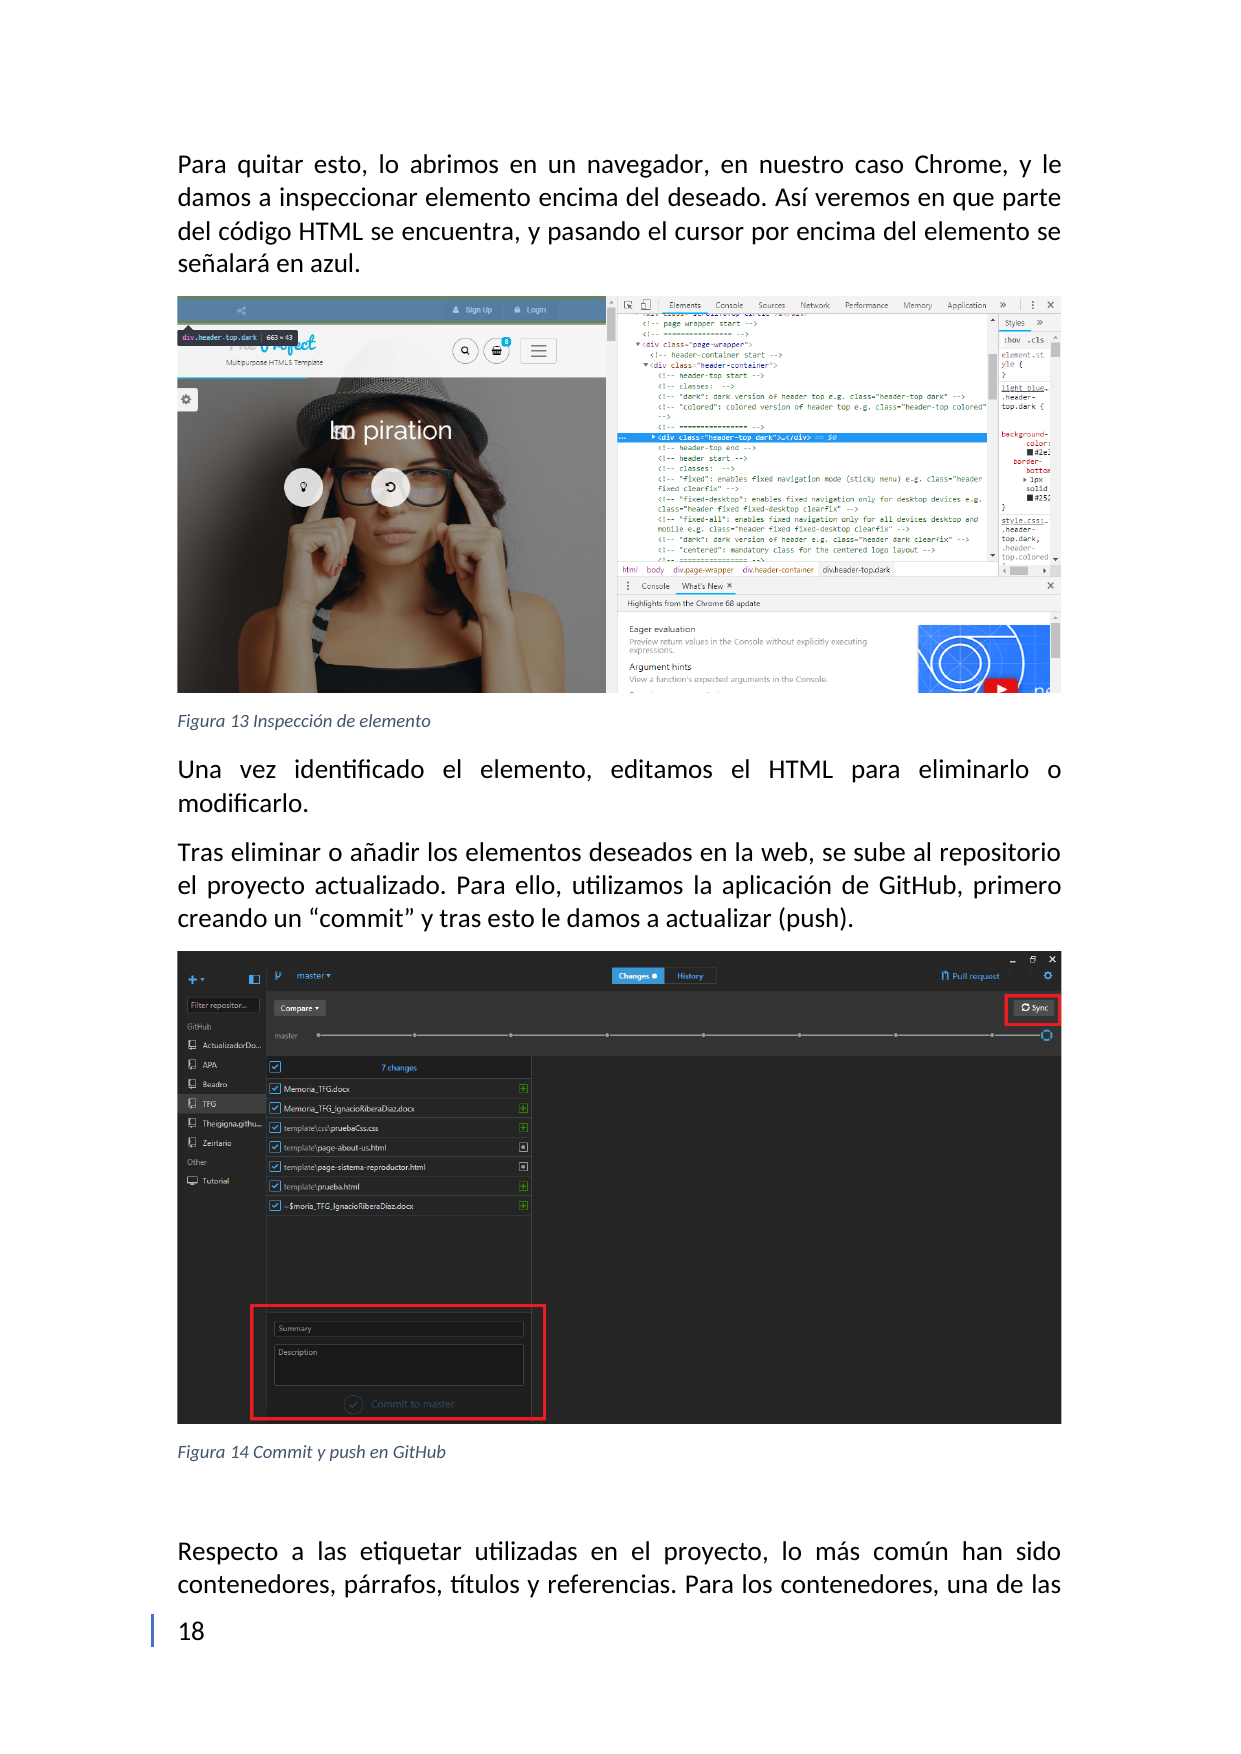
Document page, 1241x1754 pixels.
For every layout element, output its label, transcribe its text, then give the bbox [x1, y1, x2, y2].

picture [177, 951, 1062, 1424]
text Una vez identificado el elemento, editamos el HTML para eliminarlo o modificarlo. [177, 753, 1063, 819]
text Tras eliminar o añadir los elementos deseados en la web, se sube al repositorio el proyecto actualizado. Para ello, utilizamos la aplicación de GitHub, primero creando un “commit” y tras esto le damos a actualizar (push). [177, 835, 1063, 934]
text Para quitar esto, lo abrimos en un navegador, en nuestro caso Chrome, y le damos a inspeccionar elemento encima del deseado. Así veremos en que parte del código HTML se encuentra, y pasando el cursor por encima del elemento se señalará en azul. [177, 148, 1063, 280]
picture [177, 296, 1062, 693]
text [177, 1534, 1063, 1600]
text Figura 13 Inspección de elemento [177, 709, 1063, 732]
text Figura 14 Commit y push en GitHub [177, 1441, 1063, 1463]
